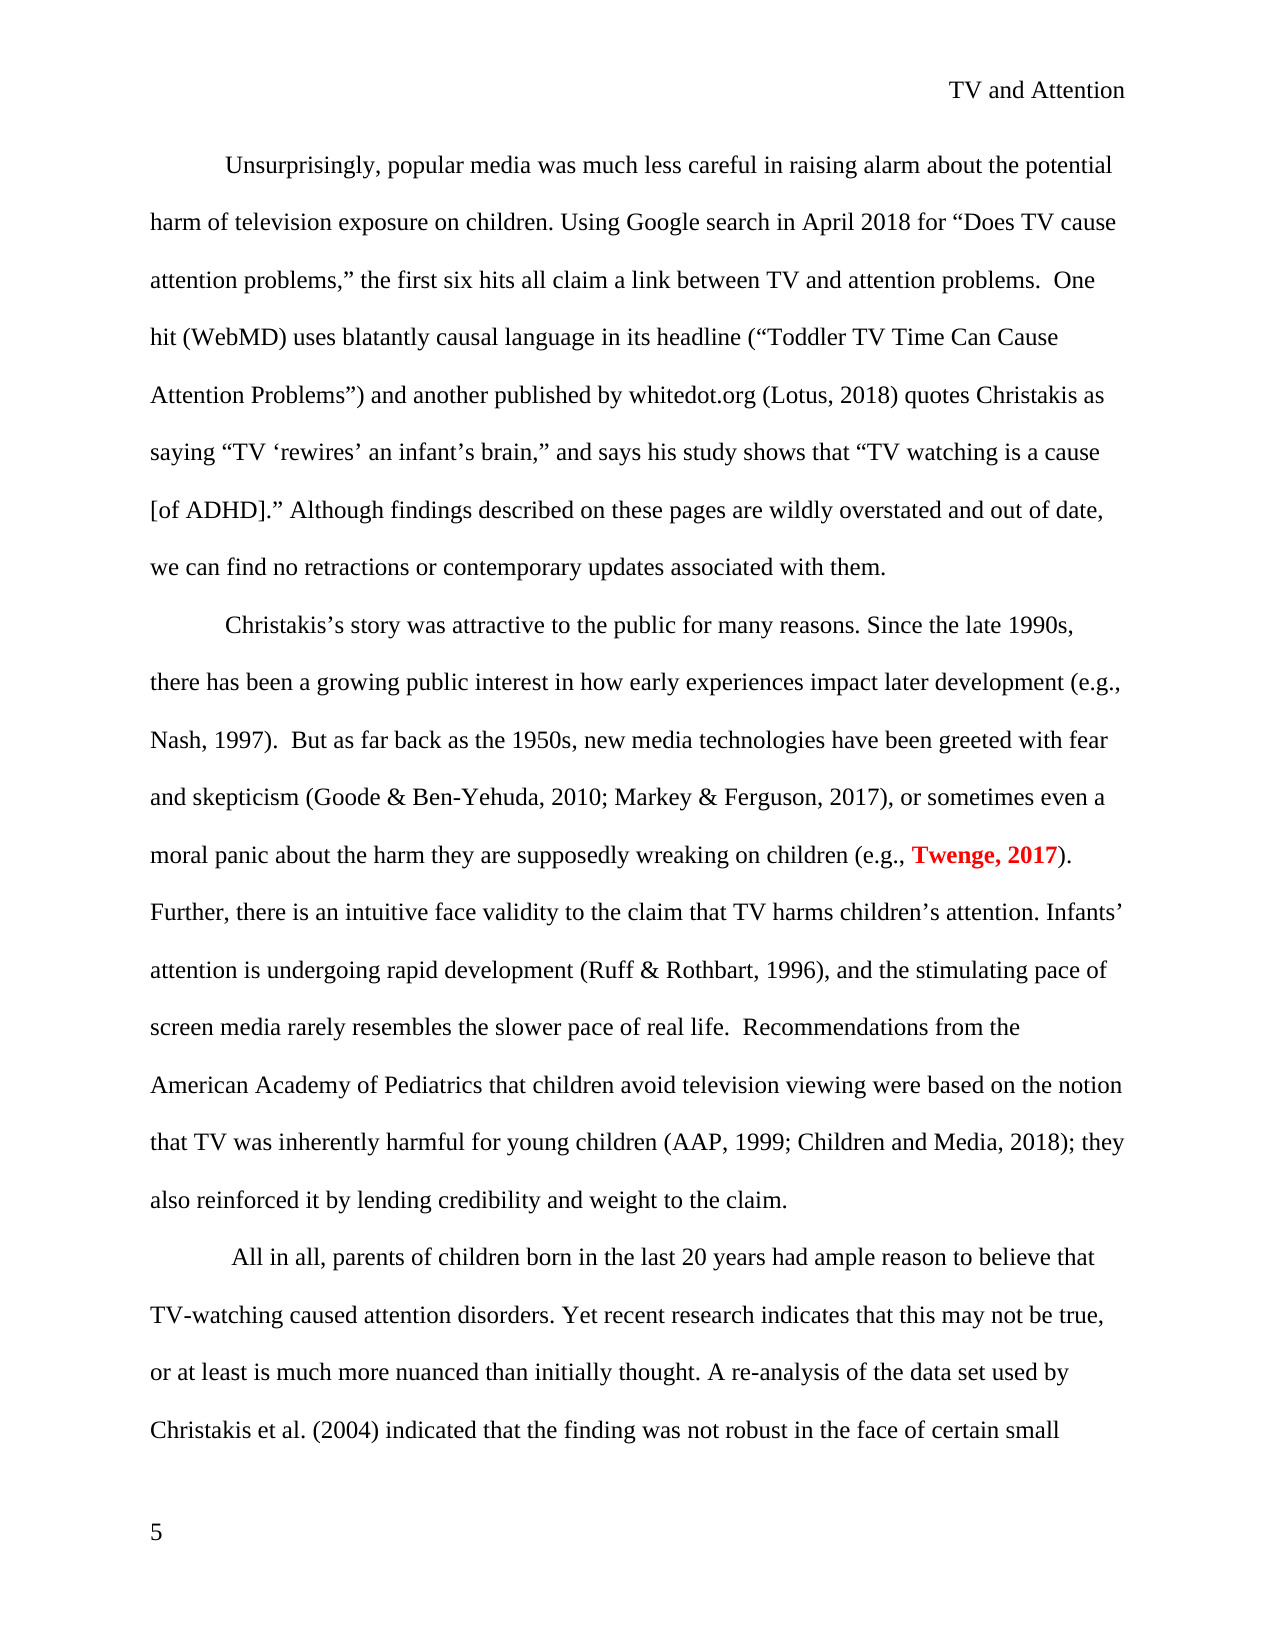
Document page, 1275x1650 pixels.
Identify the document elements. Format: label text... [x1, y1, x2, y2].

text . Using Google search in April 2018 for “Does TV cause attention problems,” the first six hits all claim a link between TV and attention problems. One hit (WebMD) uses blatantly causal language in its headline (“Toddler TV Time Can Cause Attention Problems”) and another published by whitedot.org (Lotus, 2018) quotes Christakis as saying “TV ‘rewires’ an infant’s brain,” and says his study shows that “TV watching is a cause [of ADHD].” Although findings described on these pages are wildly overstated and out of date, we can find retractions associated with them. [150, 150, 1125, 581]
text Christakis’s story was attractive to the public for many reasons. Since the late 1990s, there has been a growing public interest in how early experiences impact later development (e.g., Nash, 1997). But as far back as the 1950s, new media technologies have been greeted with fear and skepticism (Goode & Ben-Yehuda, 2010; Markey & Ferguson, 2017)Further, there is an intuitive face validity to the claim that TV harms children’s attention. Infants’ attention is undergoing rapid development (Ruff & Rothbart, 1996), and the stimulating pace of screen media rarely resembles the slower pace of real life. ecommendations from the American Academy of Pediatrics tvoid television viewing that TV was inherently harmful for young children (AAP, 1999; Children and Media, 2018) [150, 610, 1125, 1214]
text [150, 1242, 1125, 1444]
